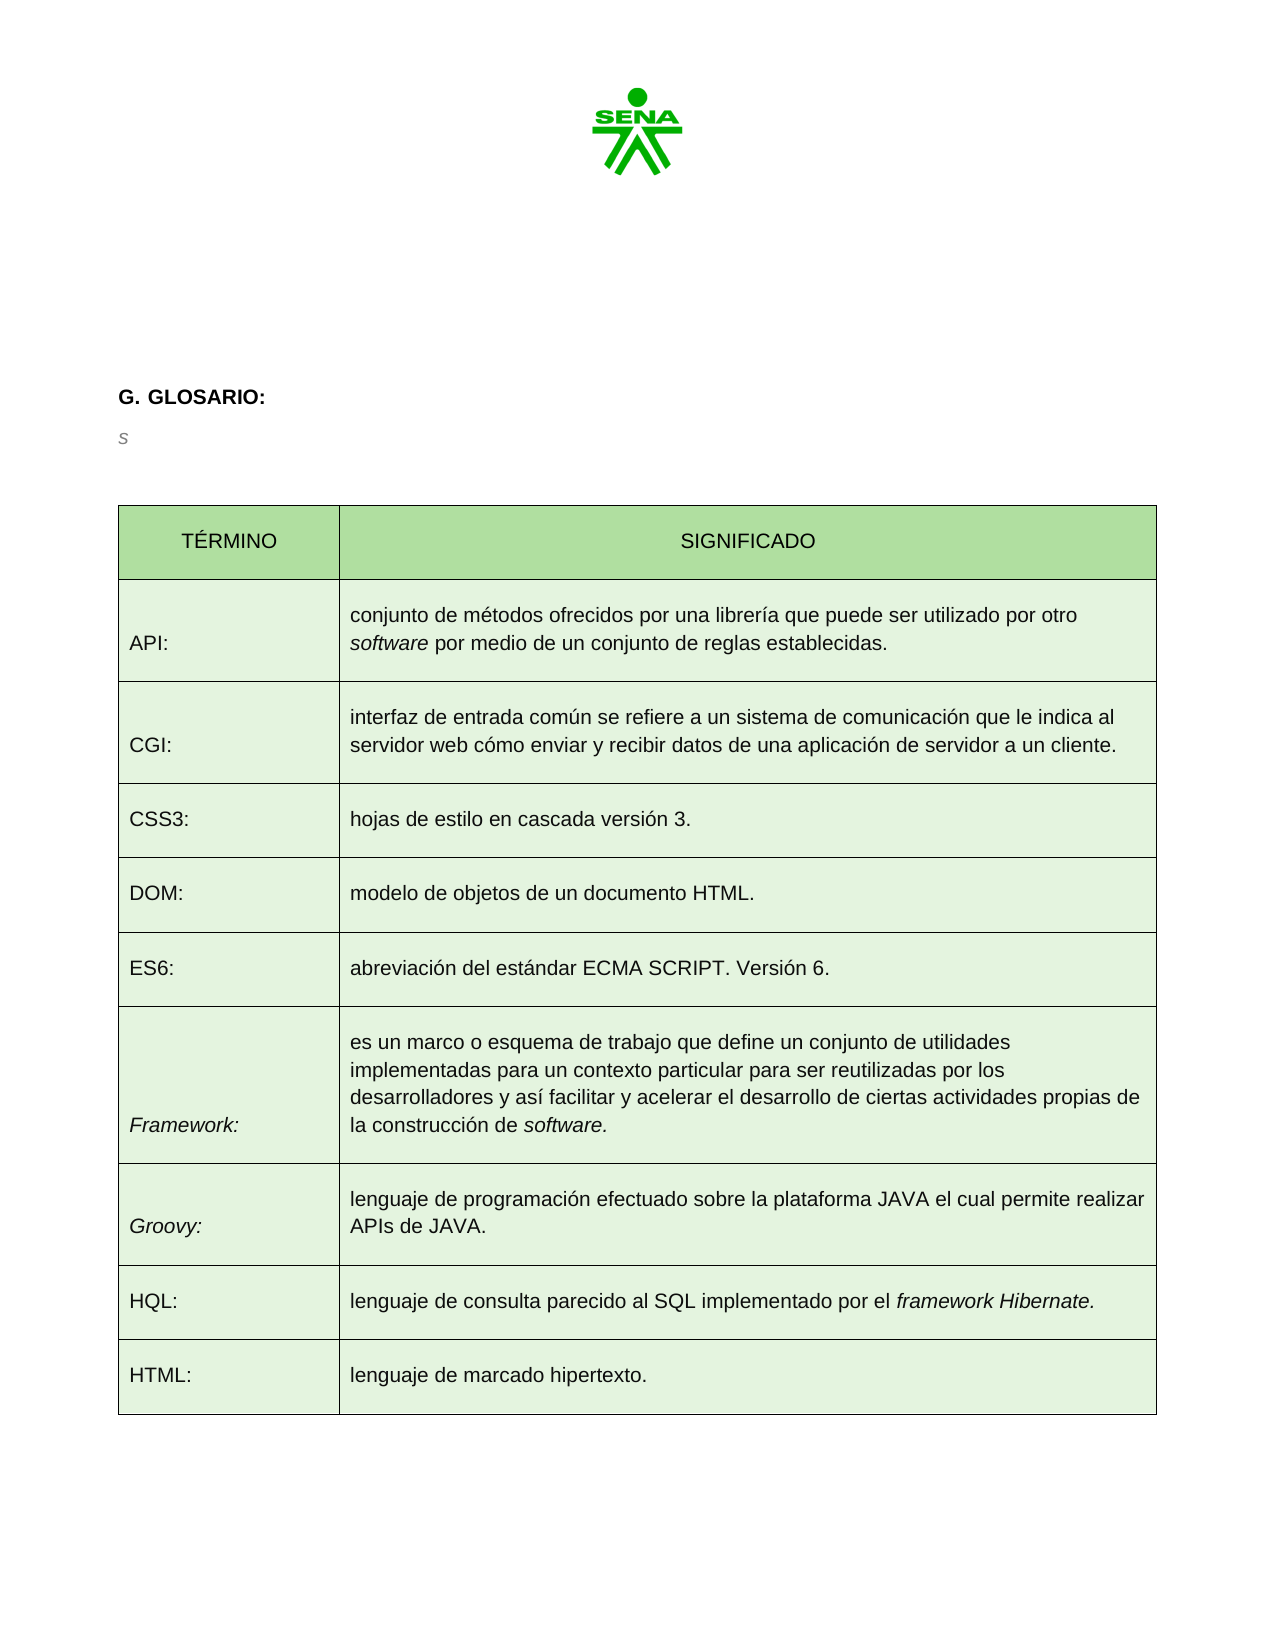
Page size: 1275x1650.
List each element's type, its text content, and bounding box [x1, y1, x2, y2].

table_cell API: [119, 580, 339, 681]
table_cell DOM: [119, 858, 339, 932]
table_cell conjunto de métodos ofrecidos por una librería que puede ser utilizado por otro software por medio de un conjunto de reglas establecidas. [340, 580, 1156, 681]
table_header TÉRMINO [119, 506, 339, 579]
table_cell CGI: [119, 682, 339, 783]
table_cell abreviación del estándar ECMA SCRIPT. Versión 6. [340, 933, 1156, 1006]
table_header SIGNIFICADO [340, 506, 1156, 579]
table_cell ES6: [119, 933, 339, 1006]
table_cell Groovy: [119, 1164, 339, 1265]
table_cell HTML: [119, 1340, 339, 1413]
picture [592, 87, 683, 176]
table_cell es un marco o esquema de trabajo que define un conjunto de utilidades implementadas para un contexto particular para ser reutilizadas por los desarrolladores y así facilitar y acelerar el desarrollo de ciertas actividades propias de la construcción de software. [340, 1007, 1156, 1163]
text s [118, 425, 1157, 449]
table_cell interfaz de entrada común se refiere a un sistema de comunicación que le indica al servidor web cómo enviar y recibir datos de una aplicación de servidor a un cliente. [340, 682, 1156, 783]
table_cell Framework: [119, 1007, 339, 1163]
table_cell HQL: [119, 1266, 339, 1339]
table_cell lenguaje de consulta parecido al SQL implementado por el framework Hibernate. [340, 1266, 1156, 1339]
table_cell hojas de estilo en cascada versión 3. [340, 784, 1156, 857]
table_cell lenguaje de marcado hipertexto. [340, 1340, 1156, 1413]
list GLOSARIO: [118, 385, 1157, 409]
table_cell CSS3: [119, 784, 339, 857]
table_cell modelo de objetos de un documento HTML. [340, 858, 1156, 932]
table_cell lenguaje de programación efectuado sobre la plataforma JAVA el cual permite realizar APIs de JAVA. [340, 1164, 1156, 1265]
